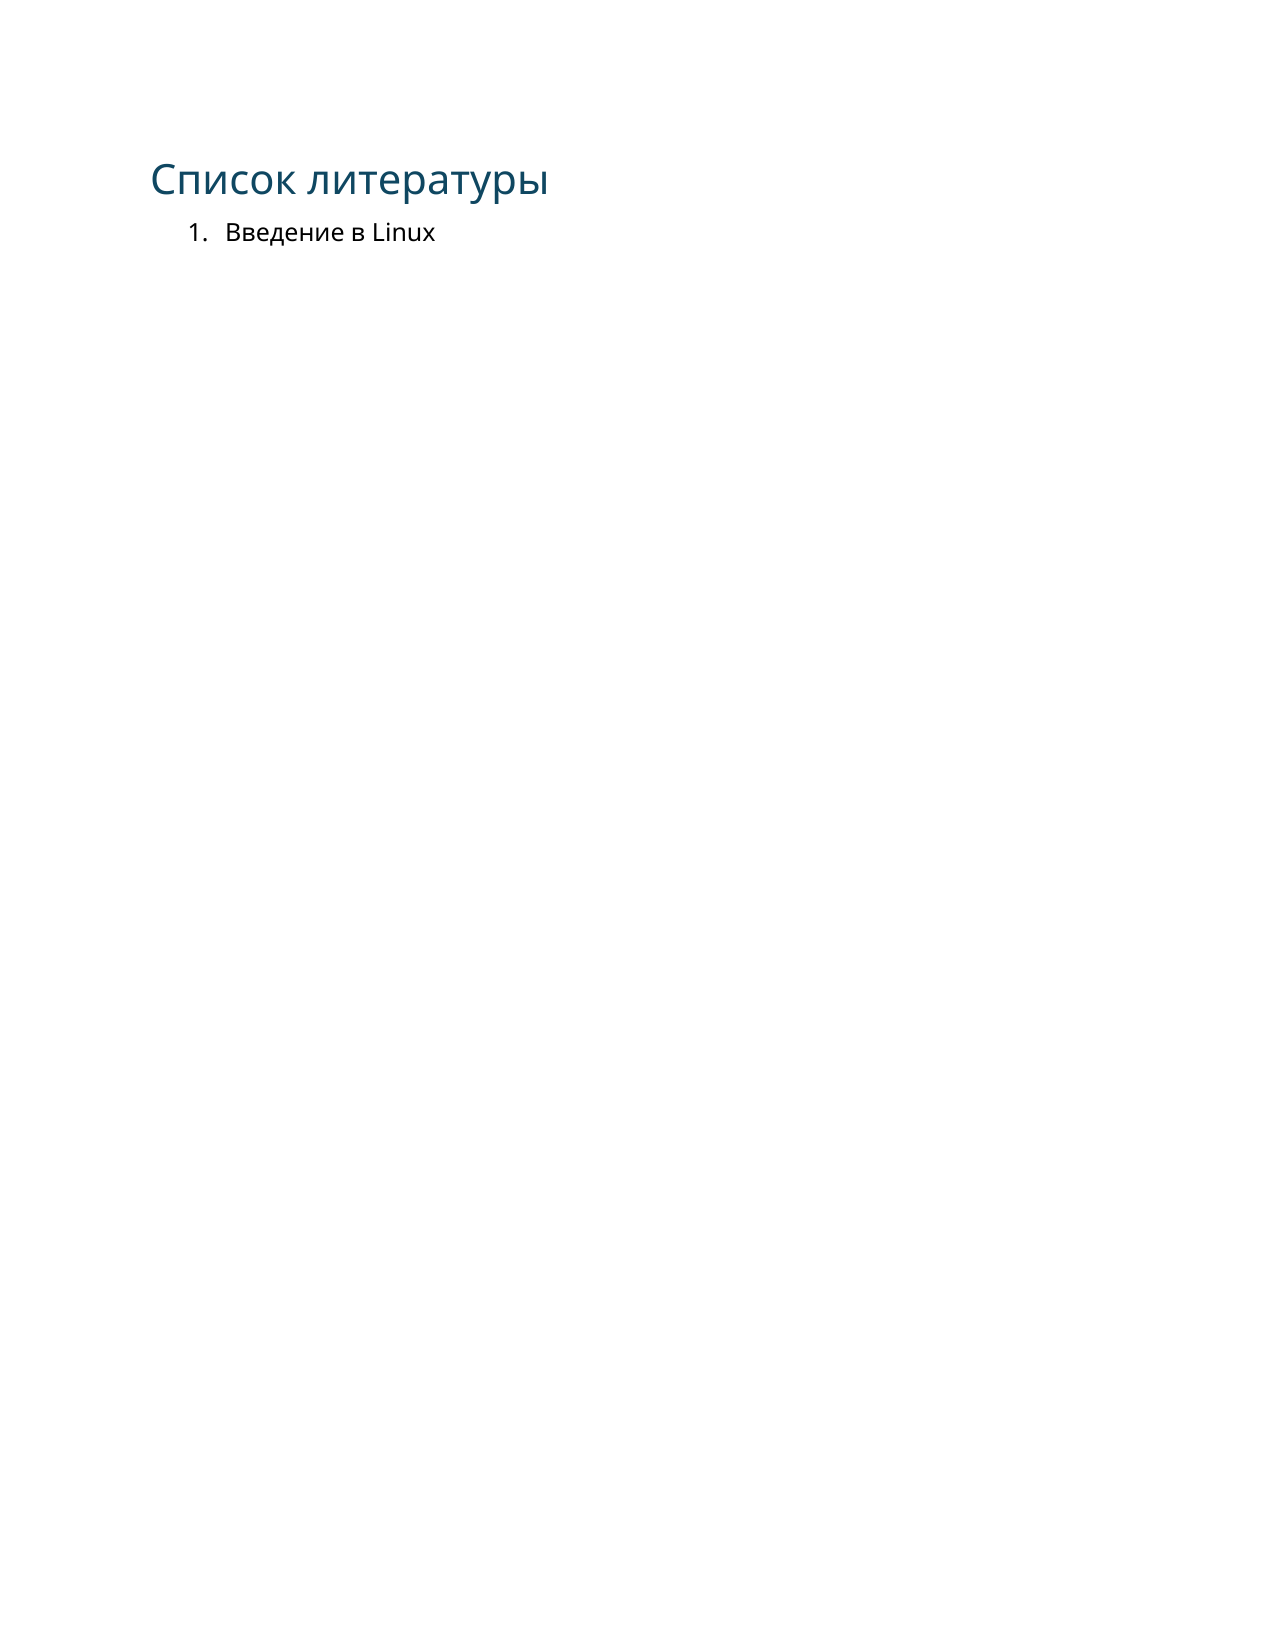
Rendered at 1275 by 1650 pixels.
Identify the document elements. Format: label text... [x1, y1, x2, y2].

list Введение в Linux [187, 215, 1125, 249]
subtitle Список литературы [150, 150, 1125, 207]
